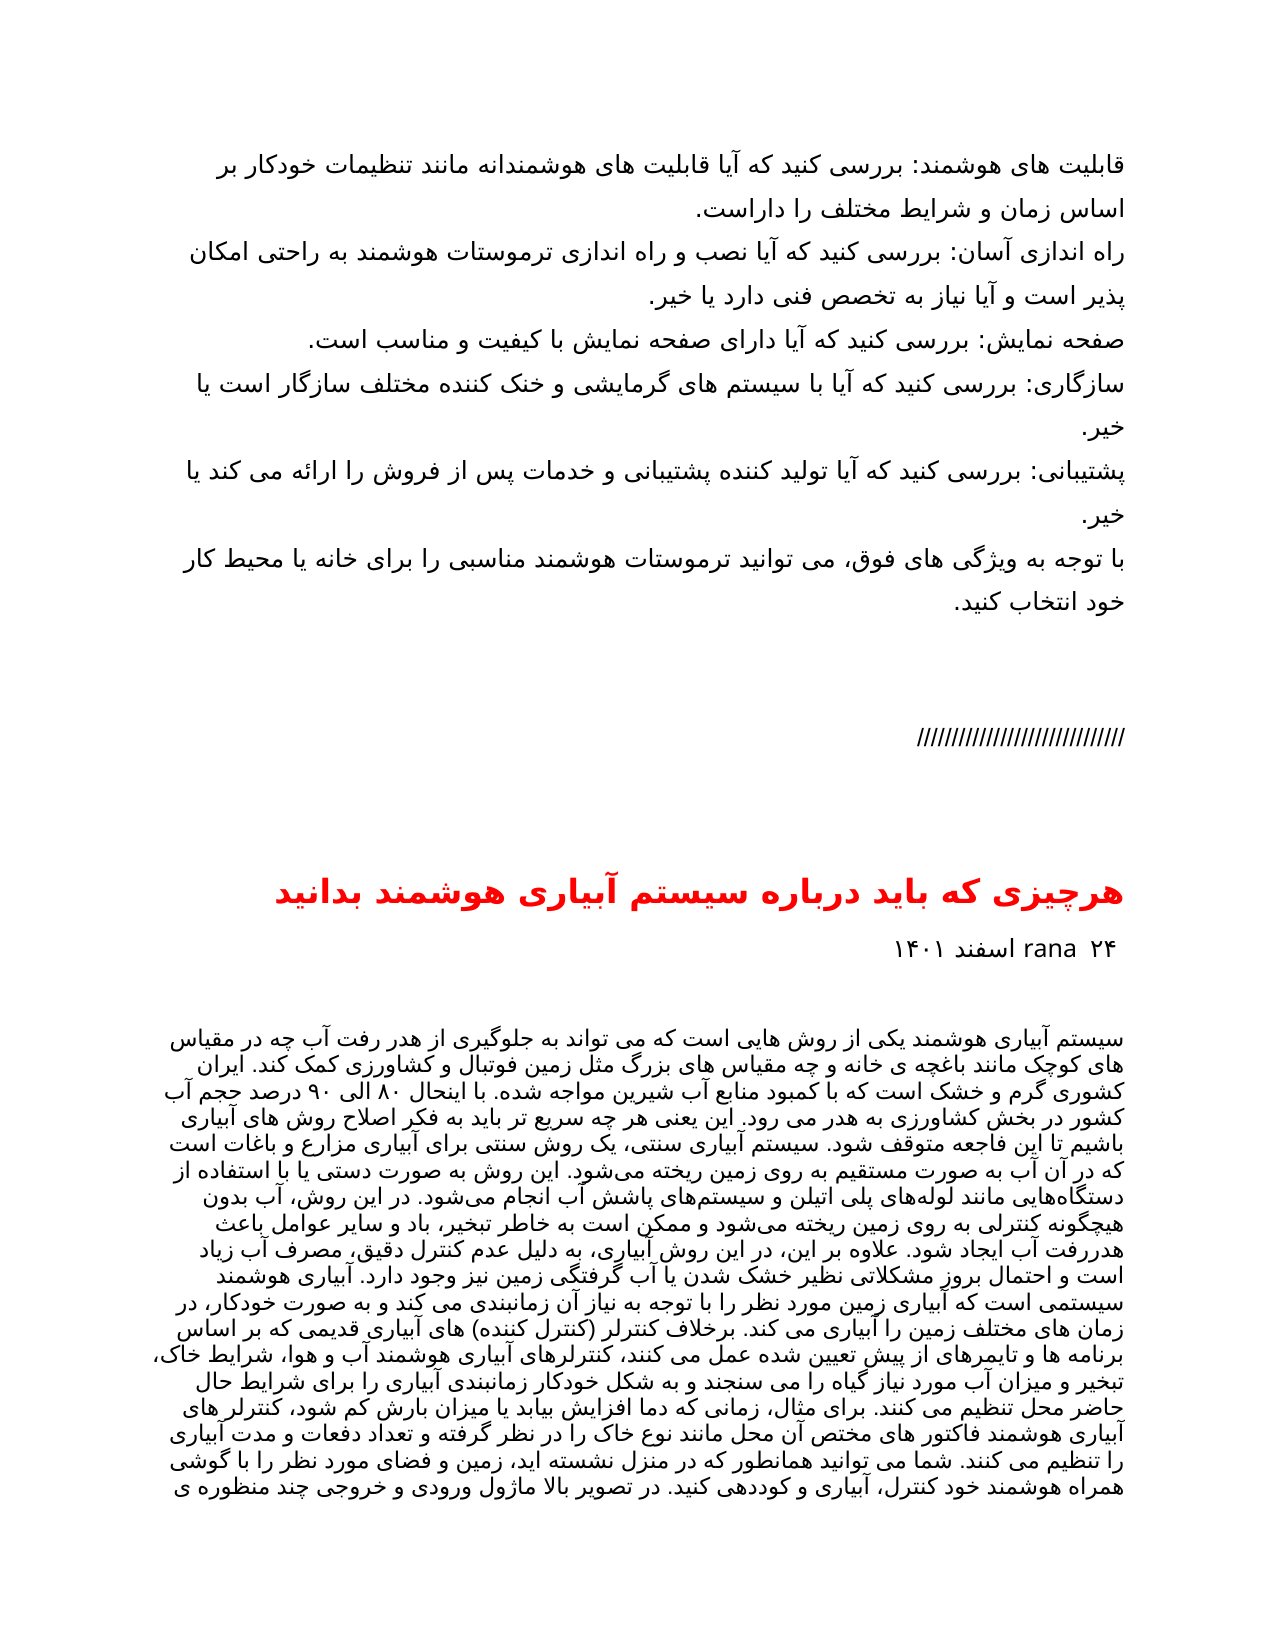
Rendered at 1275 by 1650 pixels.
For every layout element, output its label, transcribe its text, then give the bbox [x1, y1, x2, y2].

text ////////////////////////////// [150, 723, 1125, 751]
text پشتیبانی: بررسی کنید که آیا تولید کننده پشتیبانی و خدمات پس از فروش را ارائه می کند یا خیر. [150, 456, 1125, 529]
text هرچیزی که باید درباره سیستم آبیاری هوشمند بدانید [150, 873, 1125, 911]
text rana ۲۴ اسفند ۱۴۰۱ [150, 931, 1125, 965]
text قابلیت های هوشمند: بررسی کنید که آیا قابلیت های هوشمندانه مانند تنظیمات خودکار بر اساس زمان و شرایط مختلف را داراست. [150, 150, 1125, 223]
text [150, 1025, 1125, 1499]
text سازگاری: بررسی کنید که آیا با سیستم های گرمایشی و خنک کننده مختلف سازگار است یا خیر. [150, 369, 1125, 442]
text راه اندازی آسان: بررسی کنید که آیا نصب و راه اندازی ترموستات هوشمند به راحتی امکان پذیر است و آیا نیاز به تخصص فنی دارد یا خیر. [150, 237, 1125, 310]
text صفحه نمایش: بررسی کنید که آیا دارای صفحه نمایش با کیفیت و مناسب است. [150, 325, 1125, 354]
text با توجه به ویژگی های فوق، می توانید ترموستات هوشمند مناسبی را برای خانه یا محیط کار خود انتخاب کنید. [150, 544, 1125, 617]
